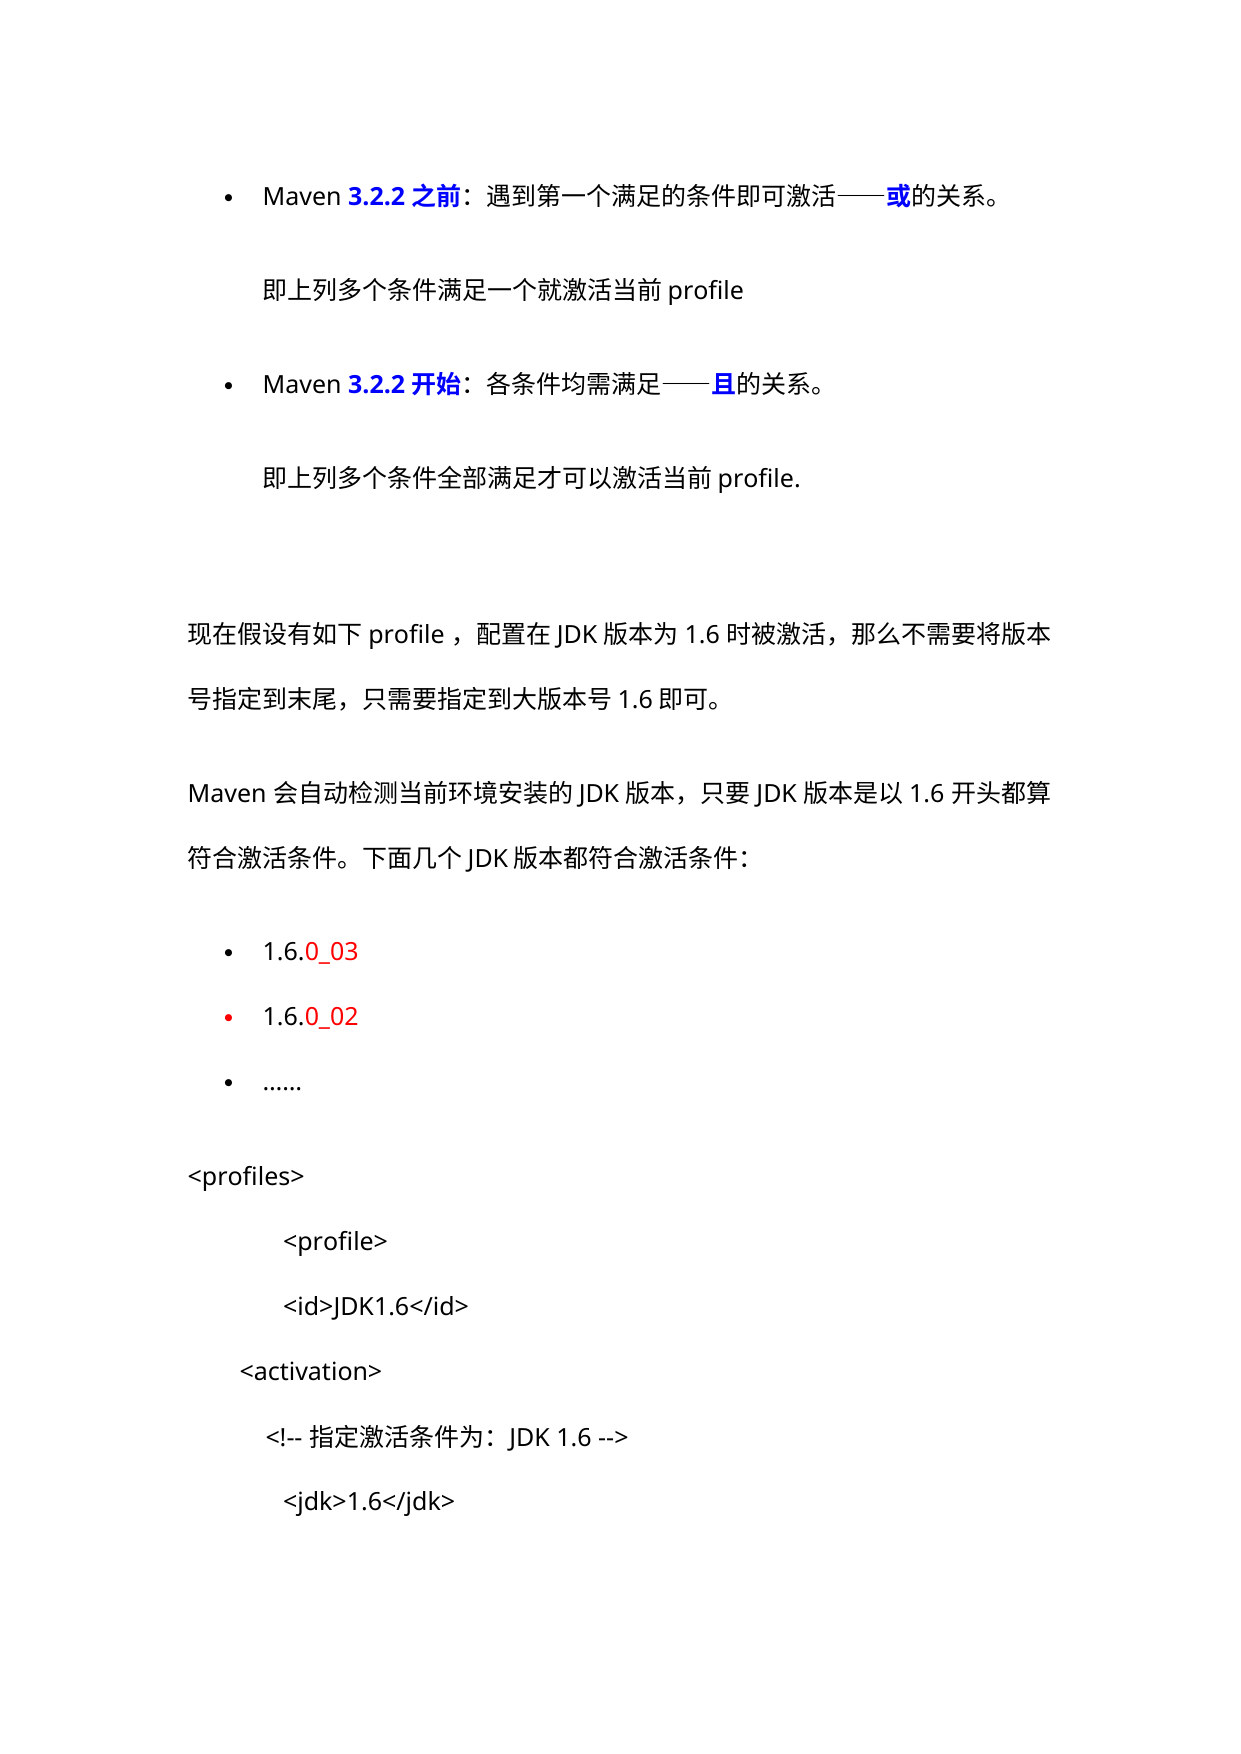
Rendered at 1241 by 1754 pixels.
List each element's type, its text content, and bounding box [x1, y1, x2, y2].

text 现在假设有如下 profile ，配置在 JDK 版本为 1.6 时被激活，那么不需要将版本号指定到末尾，只需要指定到大版本号1.6即可。 [187, 600, 1053, 730]
list Maven 3.2.2 开始：各条件均需满足——且的关系。 [225, 350, 1053, 415]
list Maven 3.2.2 之前：遇到第一个满足的条件即可激活——或的关系。 [225, 162, 1053, 227]
text 即上列多个条件全部满足才可以激活当前profile. [262, 444, 1053, 509]
text Maven 会自动检测当前环境安装的 JDK 版本，只要 JDK 版本是以 1.6 开头都算符合激活条件。下面几个JDK版本都符合激活条件： [187, 759, 1053, 889]
text <activation> [187, 1338, 1053, 1403]
list 1.6.0_02 [225, 984, 1053, 1049]
text <id>JDK1.6</id> [187, 1273, 1053, 1338]
text <profile> [187, 1208, 1053, 1273]
text <!-- 指定激活条件为：JDK 1.6 --> [187, 1403, 1053, 1468]
text <jdk>1.6</jdk> [187, 1468, 1053, 1533]
list 1.6.0_03 [225, 919, 1053, 984]
list …… [225, 1049, 1053, 1114]
text 即上列多个条件满足一个就激活当前profile [262, 256, 1053, 321]
text <profiles> [187, 1143, 1053, 1208]
